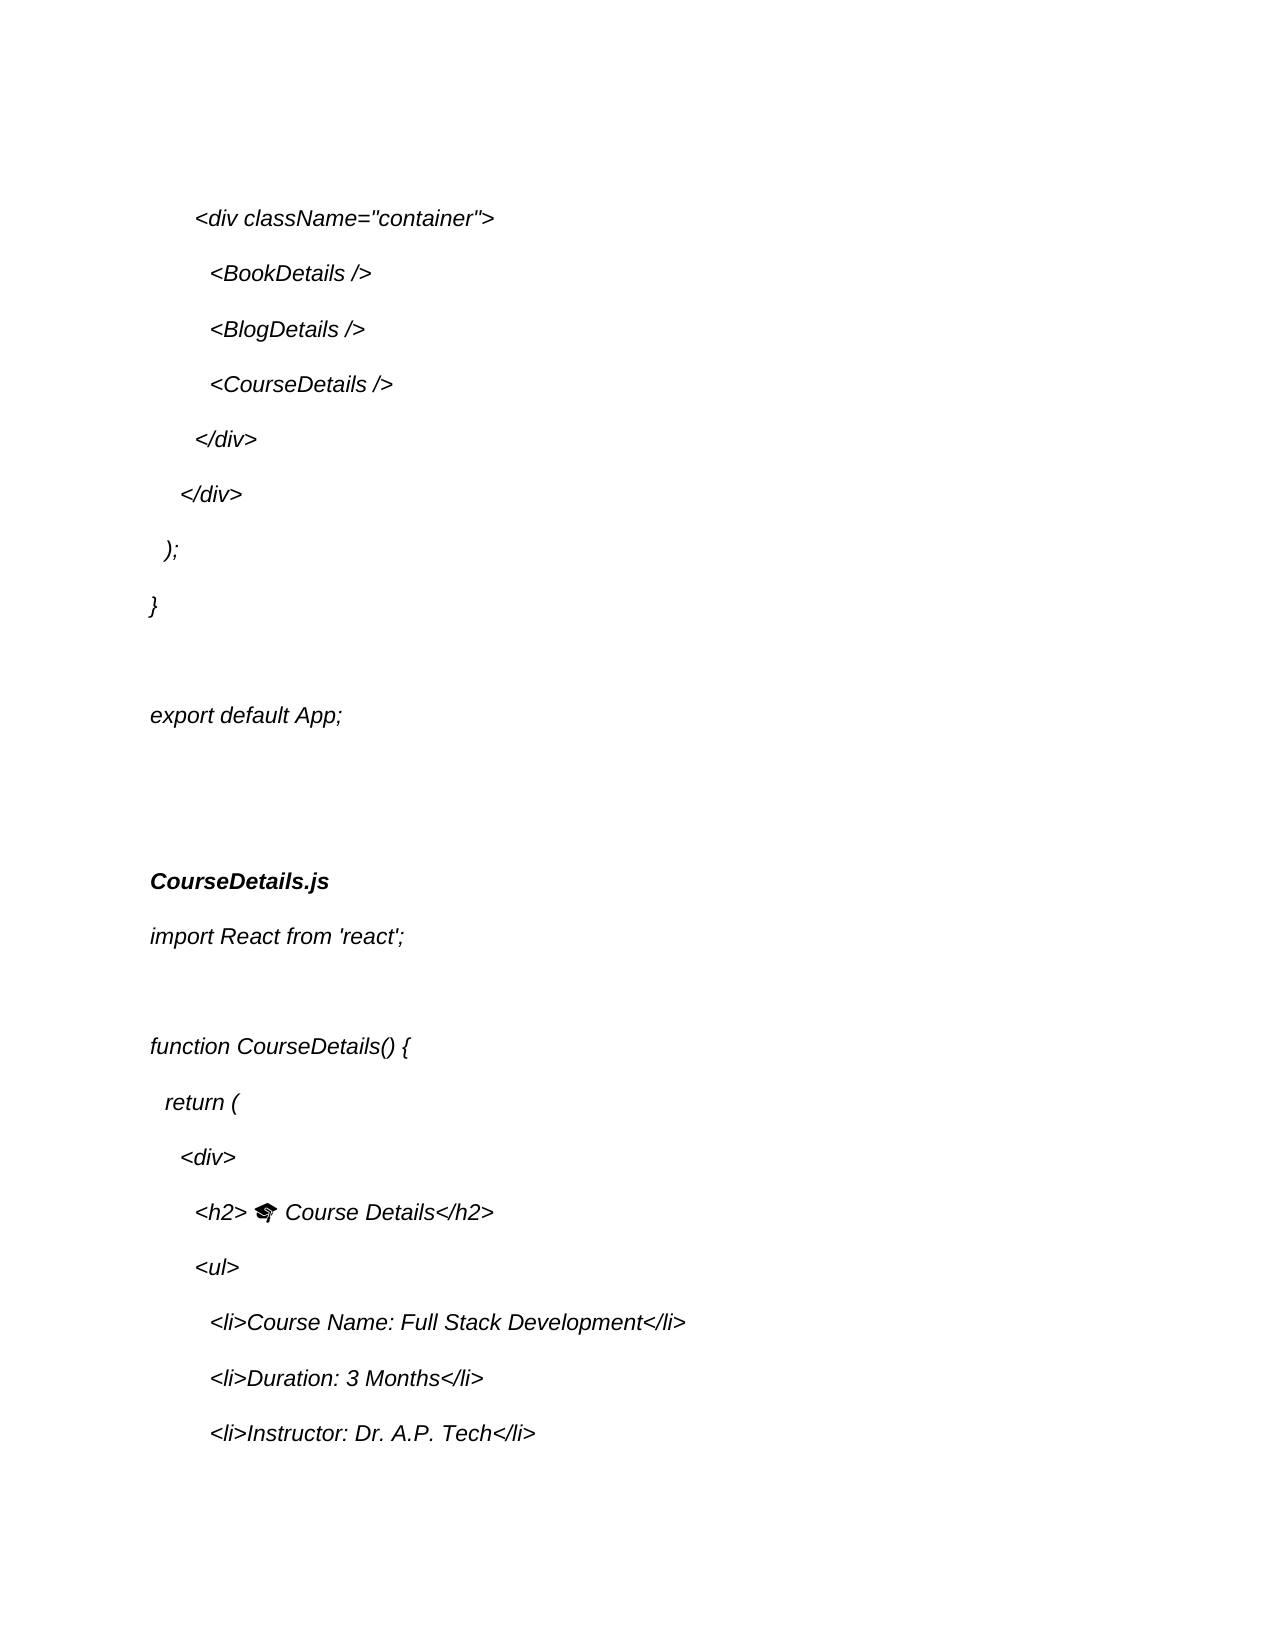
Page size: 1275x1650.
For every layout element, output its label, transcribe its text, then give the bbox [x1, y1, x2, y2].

text <BlogDetails /> [150, 316, 1125, 342]
text <li>Instructor: Dr. A.P. Tech</li> [150, 1420, 1125, 1446]
text return ( [150, 1088, 1125, 1115]
text <div> [150, 1144, 1125, 1170]
text <CourseDetails /> [150, 371, 1125, 397]
text <h2>🎓 Course Details</h2> [150, 1199, 1125, 1225]
text export default App; [150, 702, 1125, 728]
text CourseDetails.js [150, 868, 1125, 894]
text <div className="container"> [150, 205, 1125, 232]
text } [150, 592, 1125, 618]
text <BookDetails /> [150, 260, 1125, 287]
text import React from 'react'; [150, 923, 1125, 949]
text <li>Course Name: Full Stack Development</li> [150, 1309, 1125, 1336]
text ); [150, 536, 1125, 563]
text function CourseDetails() { [150, 1033, 1125, 1060]
text </div> [150, 426, 1125, 452]
text <li>Duration: 3 Months</li> [150, 1364, 1125, 1391]
text <ul> [150, 1254, 1125, 1281]
text </div> [150, 481, 1125, 508]
